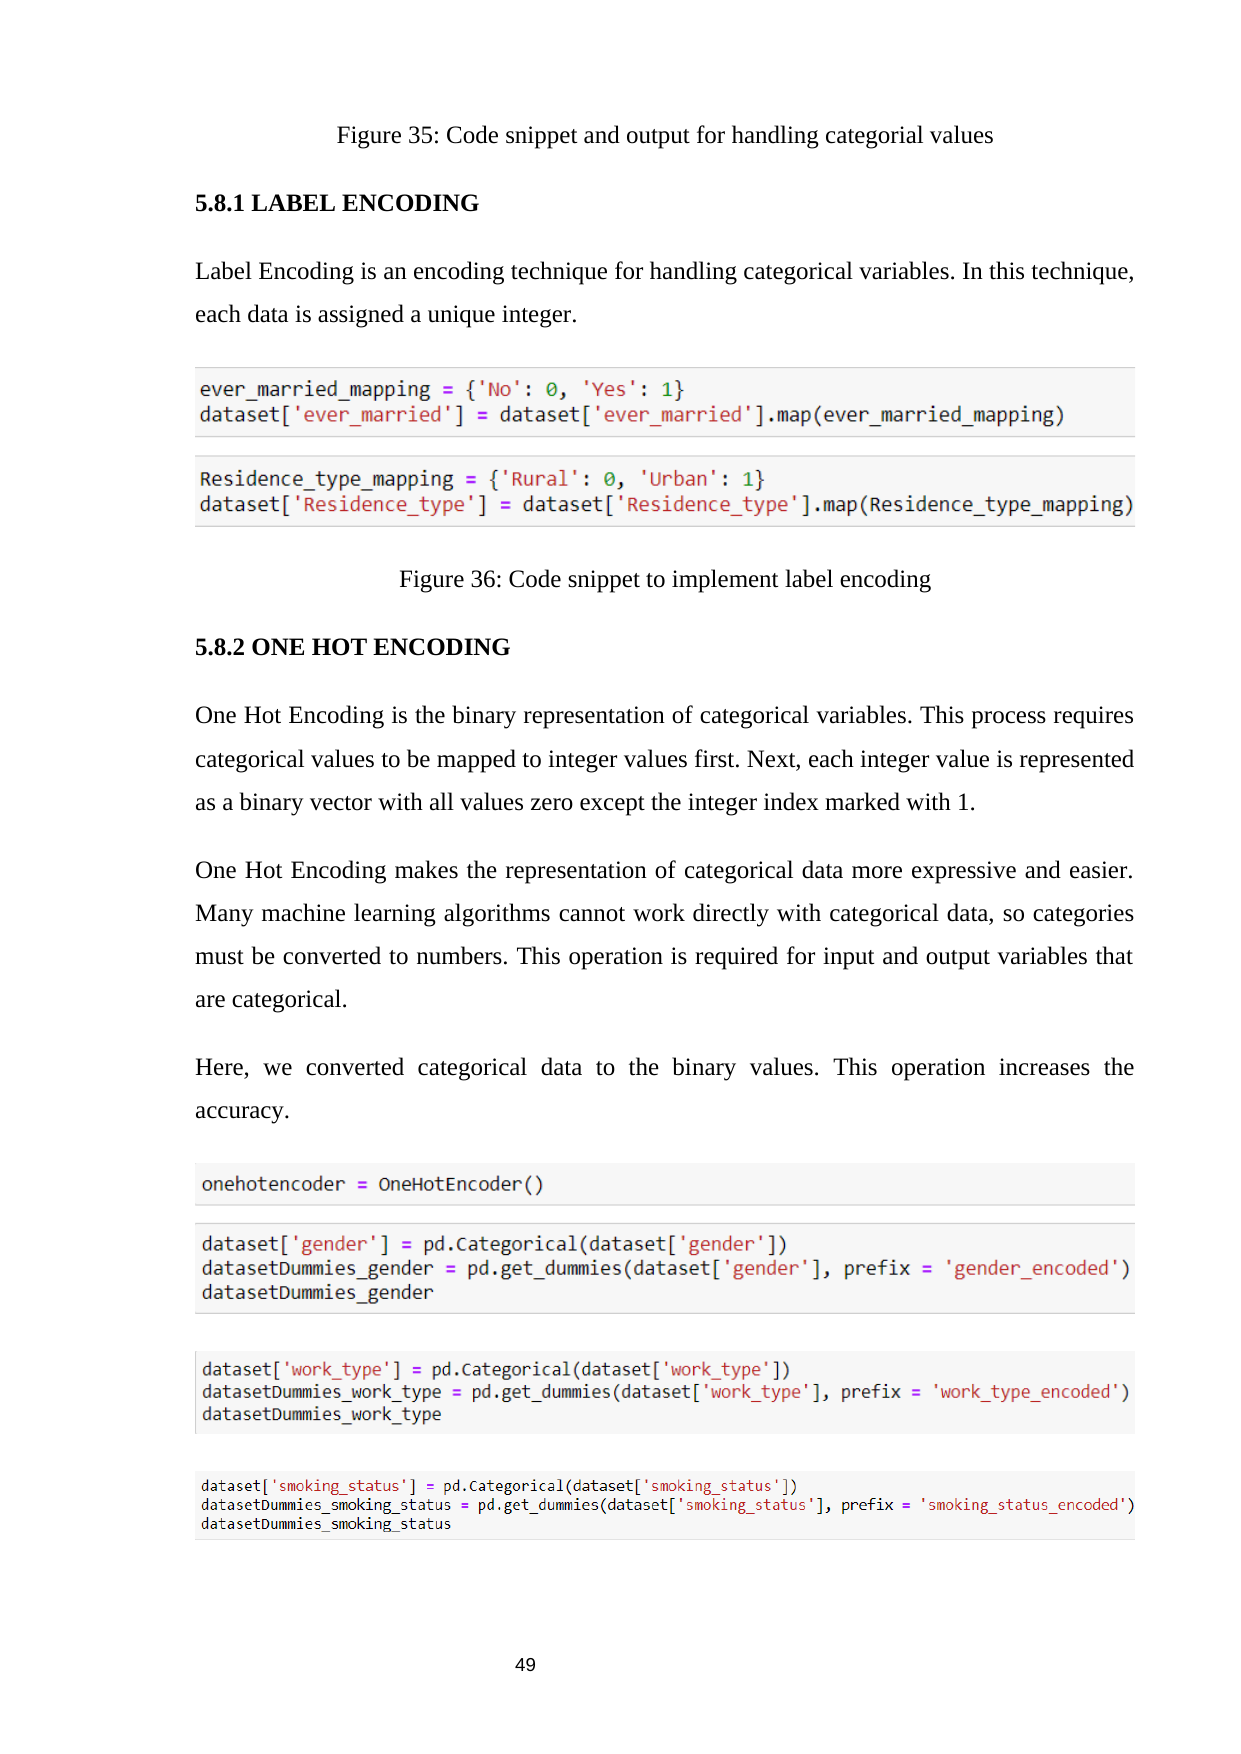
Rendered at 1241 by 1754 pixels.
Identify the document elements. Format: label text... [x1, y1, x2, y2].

text Here, we converted categorical data to the binary values. This operation increases the accuracy. [195, 1052, 1135, 1124]
picture [195, 1351, 1135, 1434]
picture [195, 367, 1136, 527]
picture [195, 1163, 1135, 1314]
text Label Encoding is an encoding technique for handling categorical variables. In this technique, each data is assigned a unique integer. [195, 256, 1135, 328]
text One Hot Encoding makes the representation of categorical data more expressive and easier. Many machine learning algorithms cannot work directly with categorical data, so categories must be converted to numbers. This operation is required for input and output variables that are categorical. [195, 855, 1135, 1013]
text 5.8.2 ONE HOT ENCODING [195, 632, 1135, 661]
text Figure 35: Code snippet and output for handling categorial values [195, 120, 1135, 149]
picture [195, 1471, 1135, 1540]
text One Hot Encoding is the binary representation of categorical variables. This process requires categorical values to be mapped to integer values first. Next, each integer value is represented as a binary vector with all values zero except the integer index marked with 1. [195, 701, 1135, 816]
text Figure 36: Code snippet to implement label encoding [195, 564, 1135, 593]
text 5.8.1 LABEL ENCODING [195, 188, 1135, 217]
